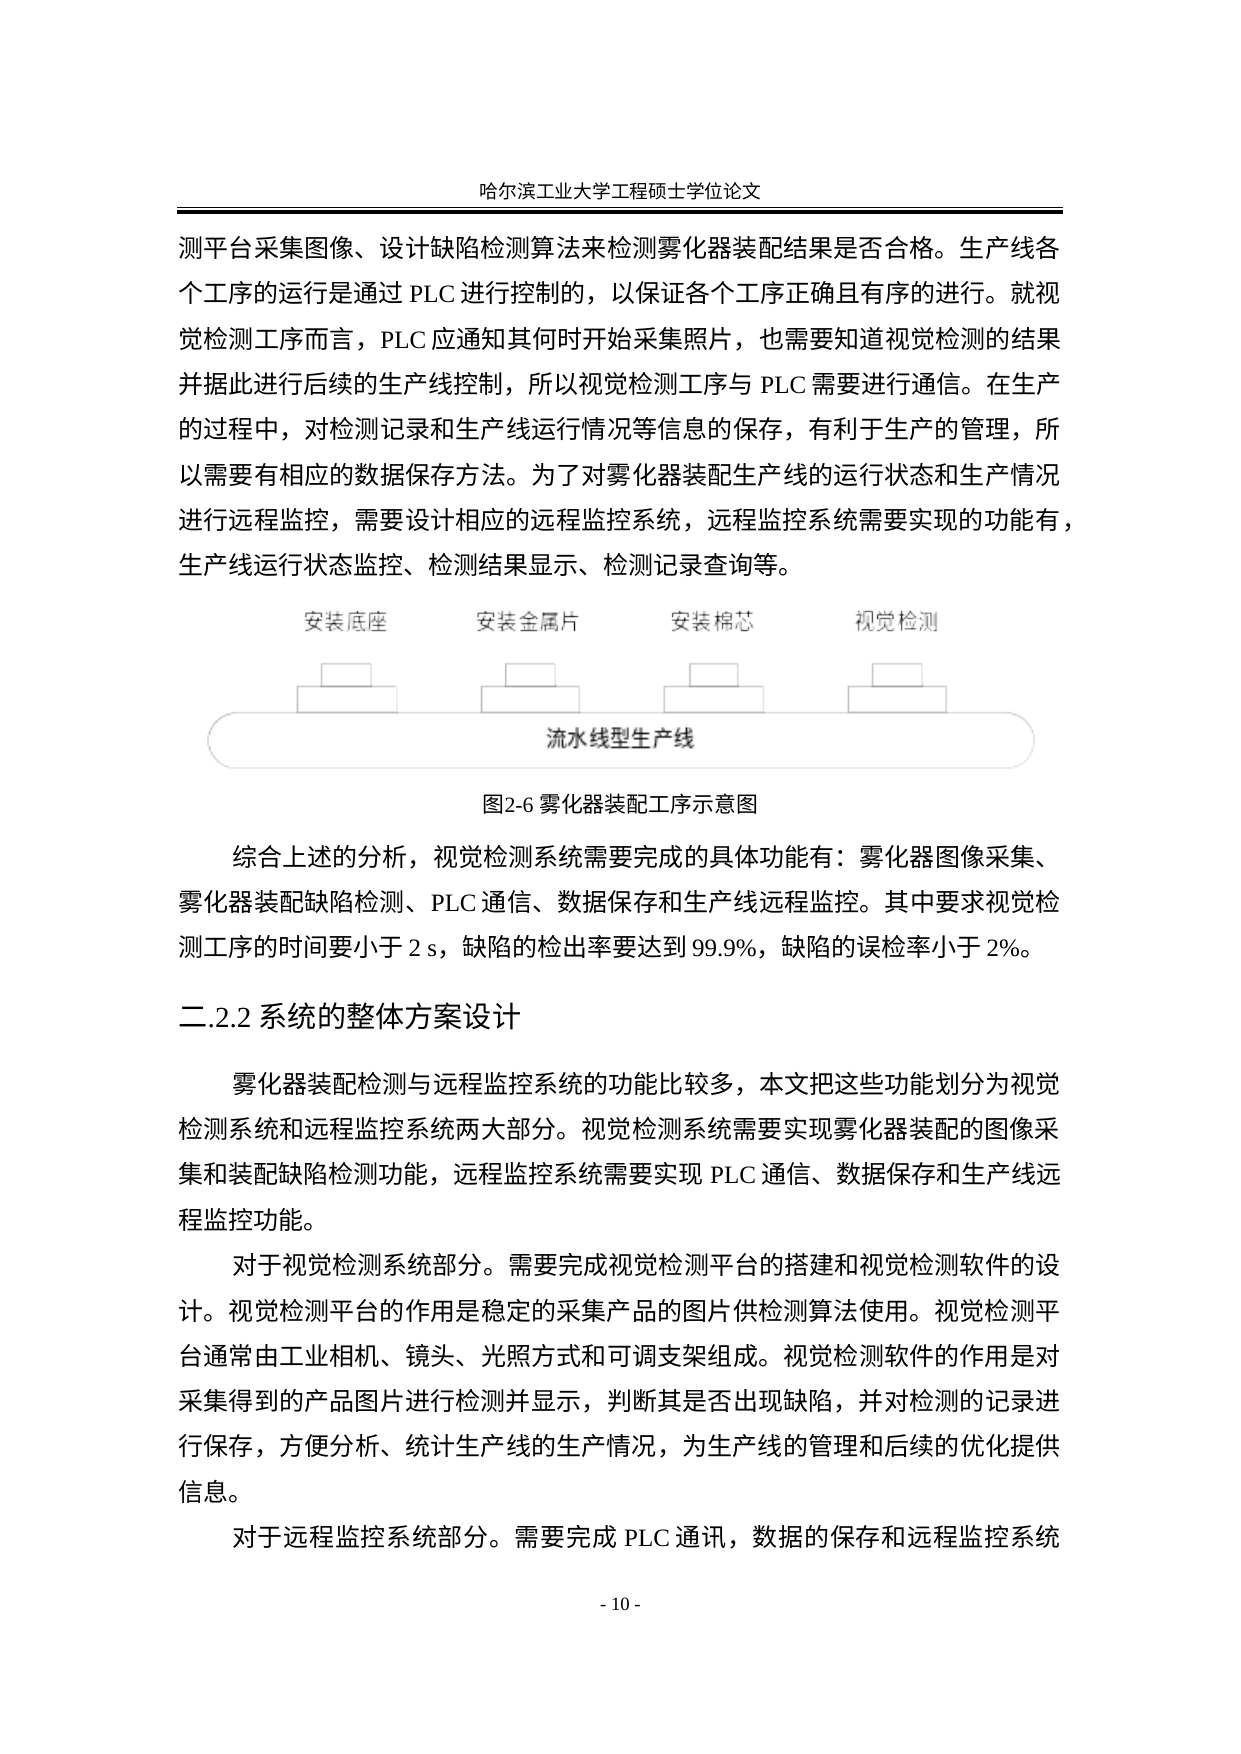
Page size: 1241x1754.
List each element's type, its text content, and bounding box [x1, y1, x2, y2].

text 雾化器装配检测与远程监控系统的功能比较多，本文把这些功能划分为视觉检测系统和远程监控系统两大部分。视觉检测系统需要实现雾化器装配的图像采集和装配缺陷检测功能，远程监控系统需要实现PLC通信、数据保存和生产线远程监控功能。 [178, 1064, 1062, 1237]
subtitle 系统的整体方案设计 [178, 993, 1062, 1036]
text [178, 1517, 1062, 1554]
text 对于视觉检测系统部分。需要完成视觉检测平台的搭建和视觉检测软件的设计。视觉检测平台的作用是稳定的采集产品的图片供检测算法使用。视觉检测平台通常由工业相机、镜头、光照方式和可调支架组成。视觉检测软件的作用是对采集得到的产品图片进行检测并显示，判断其是否出现缺陷，并对检测的记录进行保存，方便分析、统计生产线的生产情况，为生产线的管理和后续的优化提供信息。 [178, 1246, 1062, 1508]
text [178, 228, 1062, 582]
text 综合上述的分析，视觉检测系统需要完成的具体功能有：雾化器图像采集、雾化器装配缺陷检测、PLC通信、数据保存和生产线远程监控。其中要求视觉检测工序的时间要小于2 s，缺陷的检出率要达到99.9%，缺陷的误检率小于2%。 [178, 837, 1062, 964]
